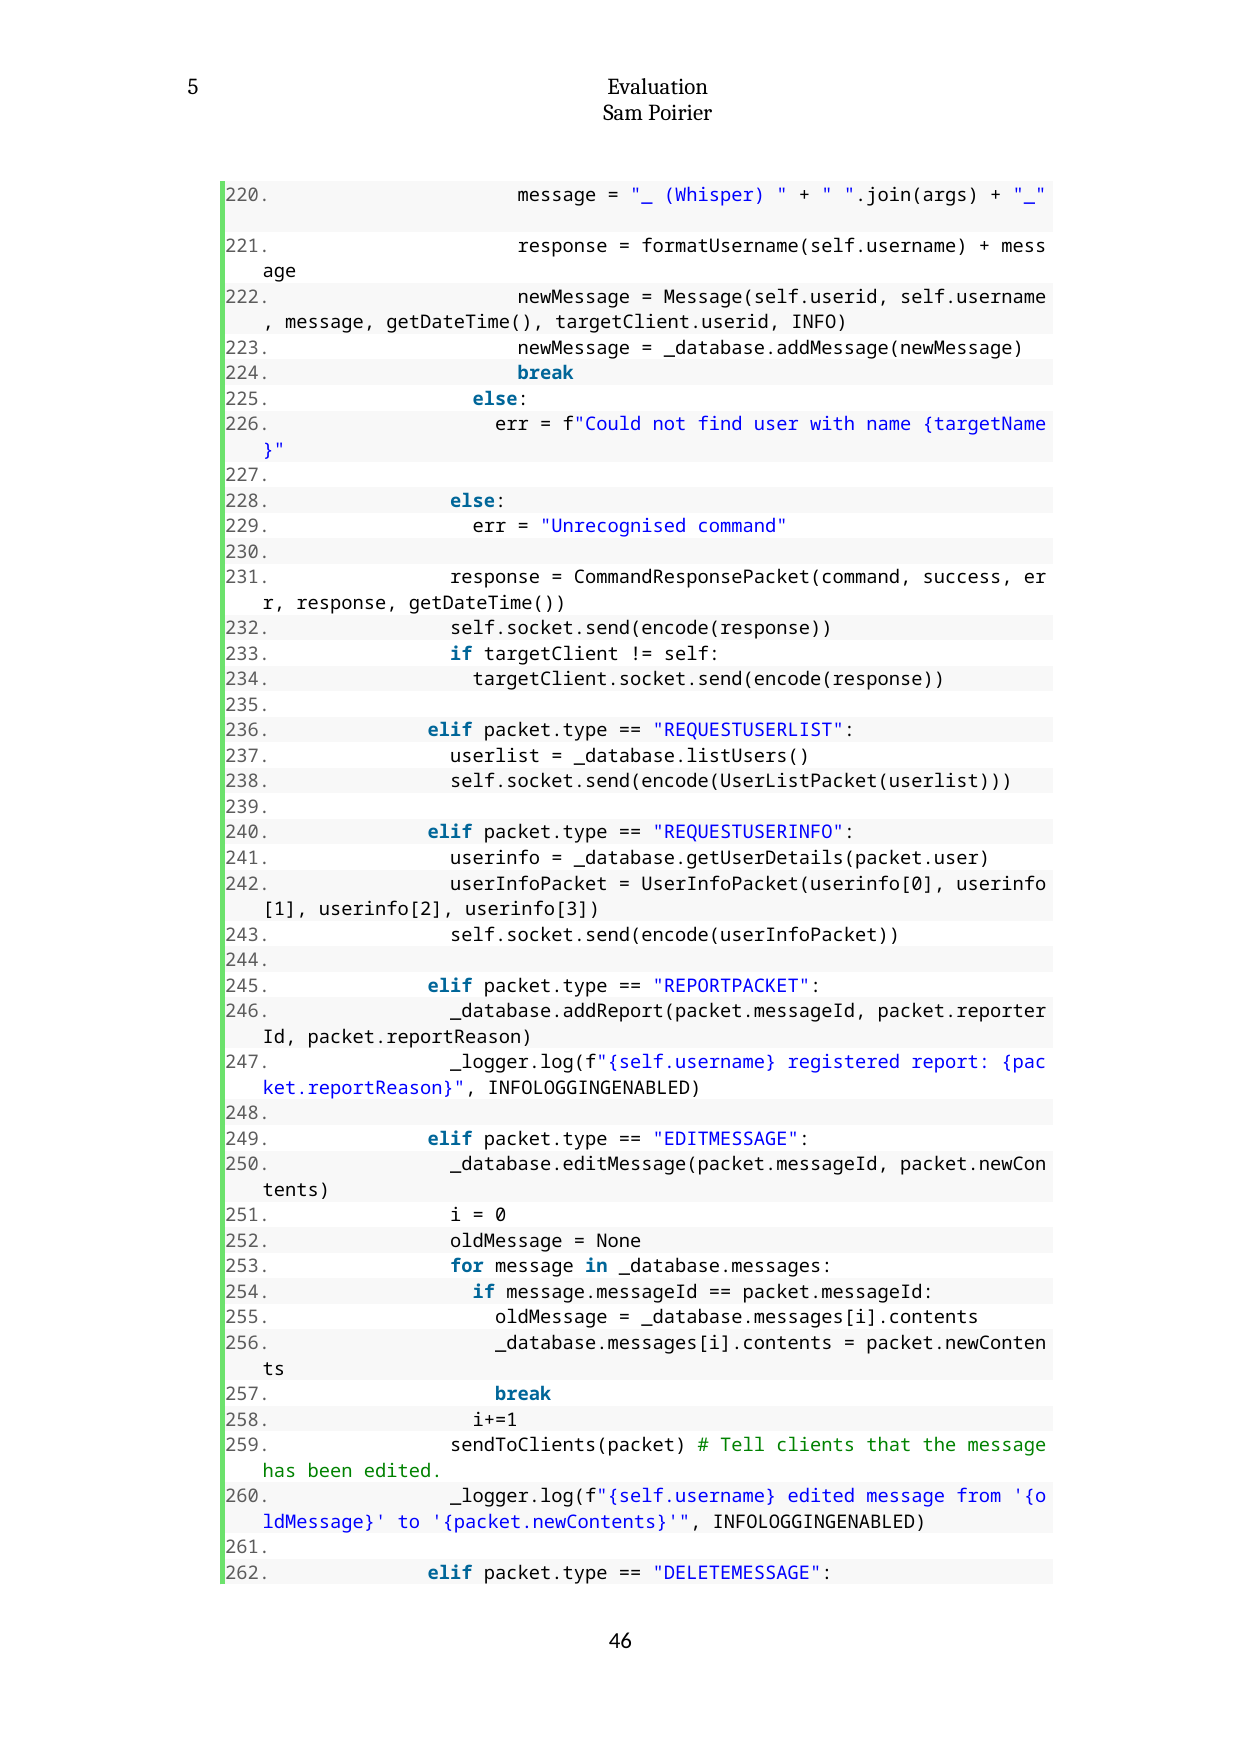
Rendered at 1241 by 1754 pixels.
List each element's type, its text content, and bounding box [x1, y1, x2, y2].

list self.socket.send(encode(response)) [225, 615, 1053, 640]
list if targetClient != self: [225, 640, 1053, 666]
list sendToClients(packet) # Tell clients that the message has been edited. [225, 1431, 1053, 1482]
list for message in _database.messages: [225, 1253, 1053, 1278]
list self.socket.send(encode(UserListPacket(userlist))) [225, 768, 1053, 793]
list break [225, 359, 1053, 385]
list err = "Unrecognised command" [225, 513, 1053, 538]
list _logger.log(f"{self.username} edited message from '{oldMessage}' to '{packet.newContents}'", INFOLOGGINGENABLED) [225, 1482, 1053, 1533]
list _logger.log(f"{self.username} registered report: {packet.reportReason}", INFOLOGGINGENABLED) [225, 1048, 1053, 1099]
list oldMessage = None [225, 1227, 1053, 1253]
list response = CommandResponsePacket(command, success, err, response, getDateTime()) [225, 564, 1053, 615]
list userlist = _database.listUsers() [225, 742, 1053, 768]
list i = 0 [225, 1202, 1053, 1227]
list message = "_ (Whisper) " + " ".join(args) + "_" [225, 181, 1053, 232]
list elif packet.type == "REQUESTUSERLIST": [225, 717, 1053, 742]
list elif packet.type == "REPORTPACKET": [225, 972, 1053, 997]
list if message.messageId == packet.messageId: [225, 1278, 1053, 1304]
list self.socket.send(encode(userInfoPacket)) [225, 921, 1053, 946]
list elif packet.type == "REQUESTUSERINFO": [225, 819, 1053, 844]
list userInfoPacket = UserInfoPacket(userinfo[0], userinfo[1], userinfo[2], userinfo[3]) [225, 870, 1053, 921]
list _database.addReport(packet.messageId, packet.reporterId, packet.reportReason) [225, 997, 1053, 1048]
list _database.editMessage(packet.messageId, packet.newContents) [225, 1151, 1053, 1202]
list else: [225, 487, 1053, 513]
list newMessage = Message(self.userid, self.username, message, getDateTime(), targetClient.userid, INFO) [225, 283, 1053, 334]
list else: [225, 385, 1053, 411]
list _database.messages[i].contents = packet.newContents [225, 1329, 1053, 1380]
list targetClient.socket.send(encode(response)) [225, 666, 1053, 691]
list break [225, 1380, 1053, 1406]
list userinfo = _database.getUserDetails(packet.user) [225, 844, 1053, 870]
list response = formatUsername(self.username) + message [225, 232, 1053, 283]
list newMessage = _database.addMessage(newMessage) [225, 334, 1053, 359]
list elif packet.type == "EDITMESSAGE": [225, 1125, 1053, 1151]
list err = f"Could not find user with name {targetName}" [225, 411, 1053, 462]
list oldMessage = _database.messages[i].contents [225, 1304, 1053, 1329]
list elif packet.type == "DELETEMESSAGE": [225, 1559, 1053, 1584]
list i+=1 [225, 1406, 1053, 1431]
